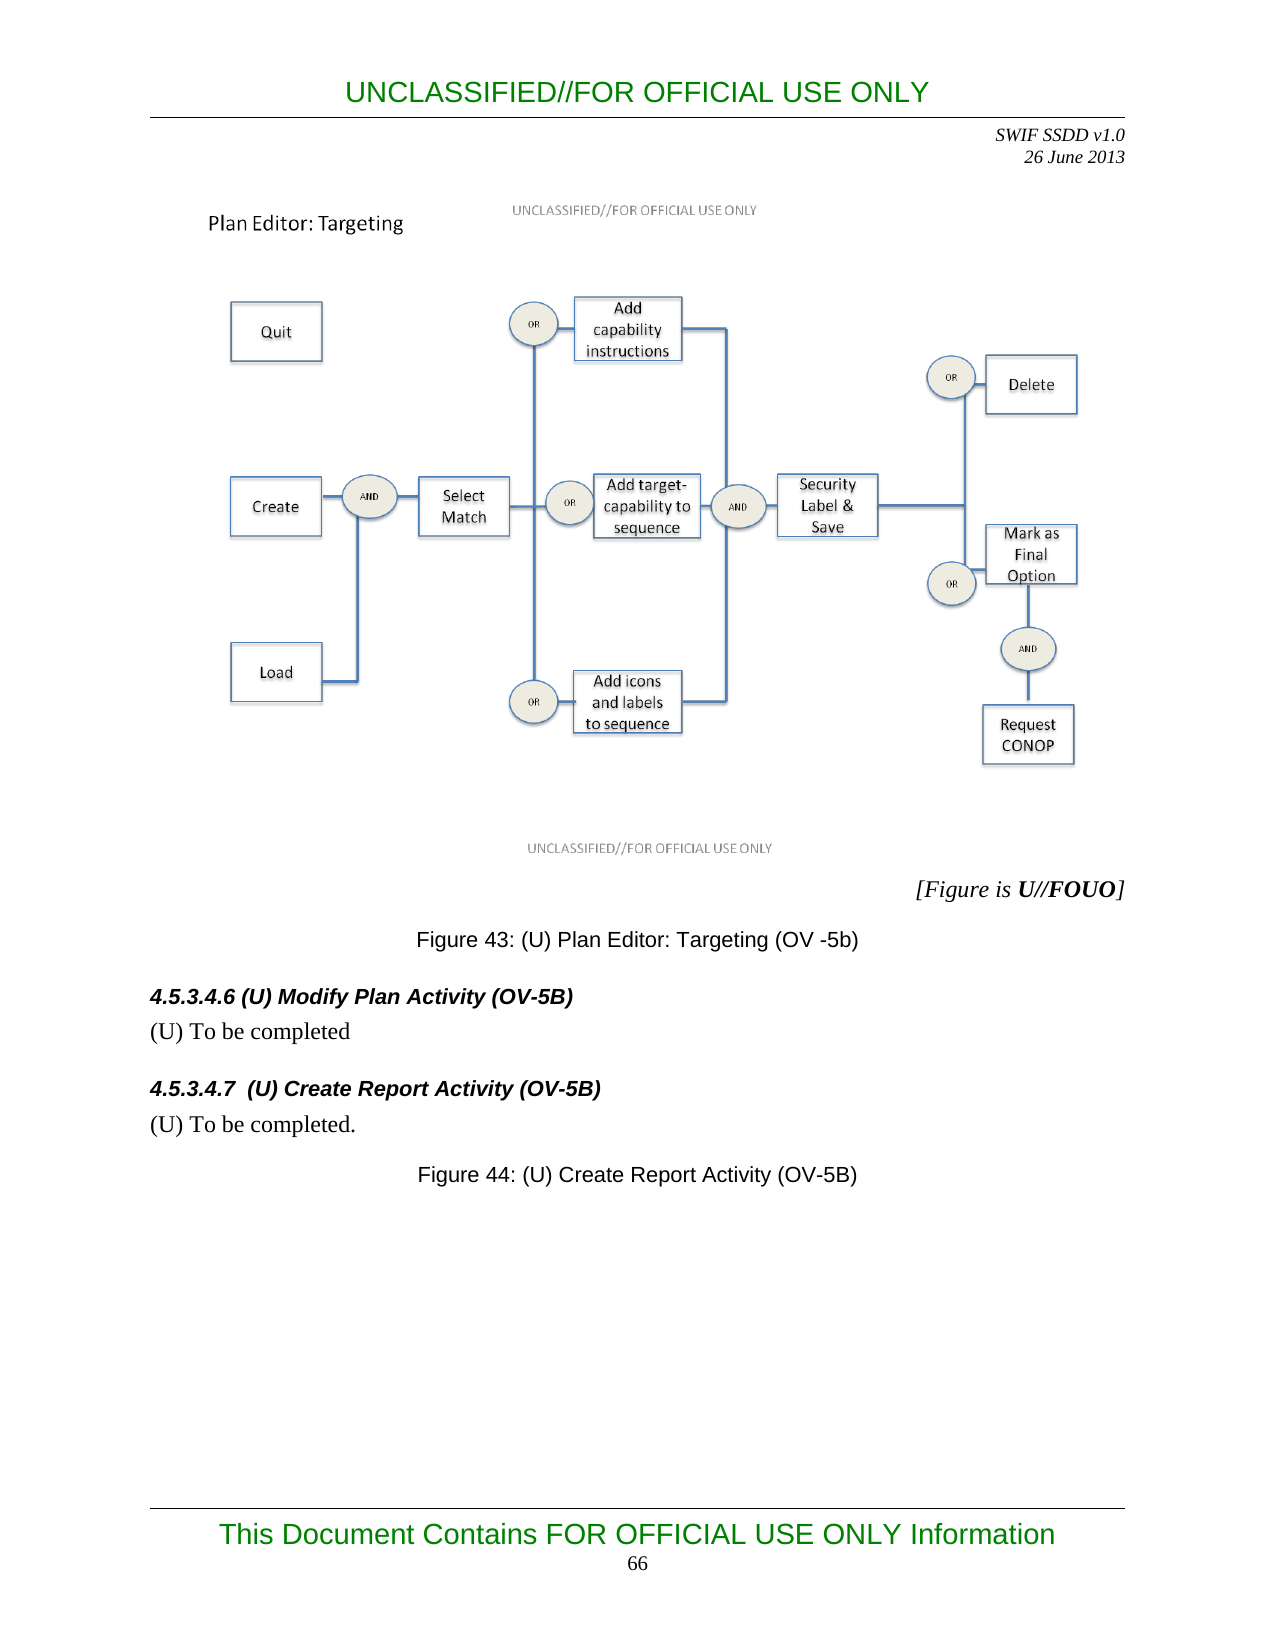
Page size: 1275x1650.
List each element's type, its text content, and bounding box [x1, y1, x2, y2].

subtitle (U) Modify Plan Activity (OV-5B) [150, 984, 1125, 1009]
picture [193, 191, 1082, 867]
text (U) To be completed [150, 1017, 1125, 1045]
subtitle (U) Create Report Activity (OV-5B) [150, 1076, 1125, 1101]
text (U) To be completed. [150, 1110, 1125, 1137]
text [Figure is U//FOUO] [150, 875, 1125, 902]
